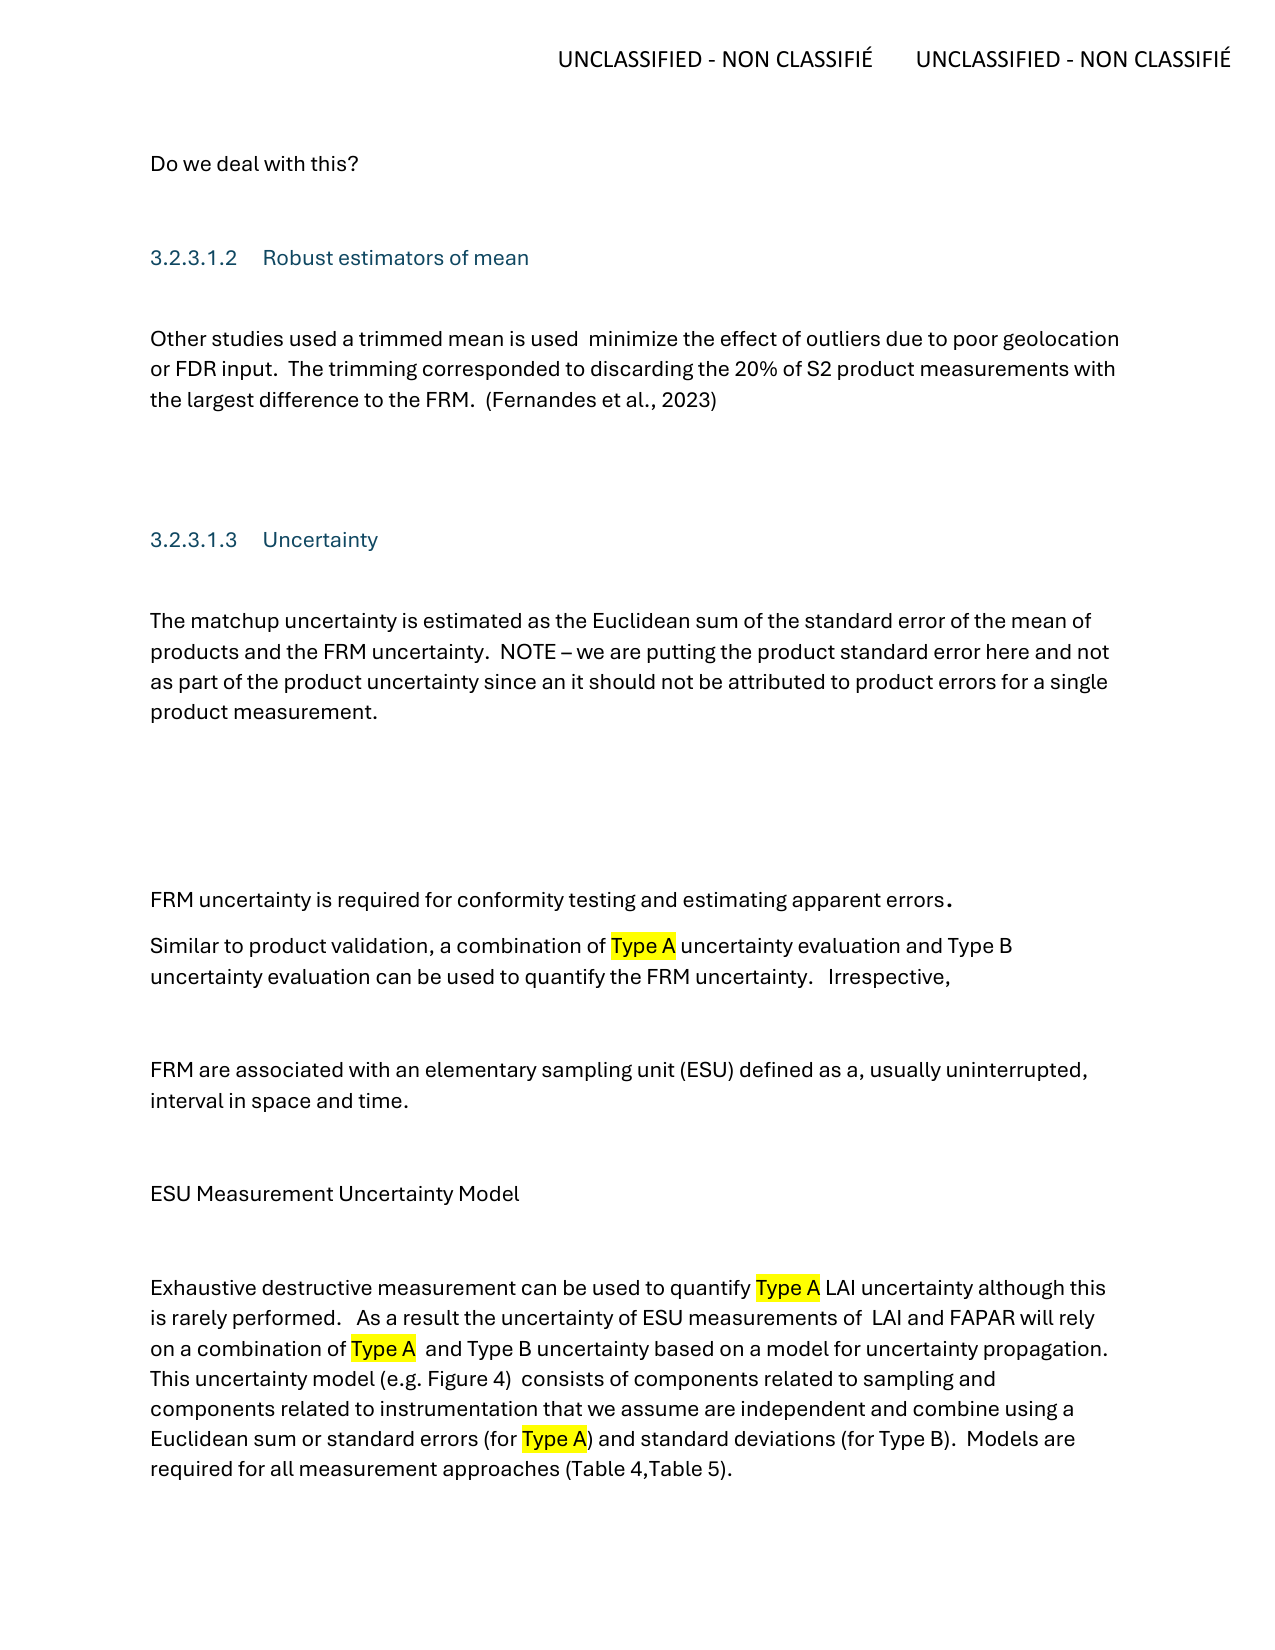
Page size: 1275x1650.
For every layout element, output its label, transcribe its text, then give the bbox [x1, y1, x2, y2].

subtitle Robust estimators of mean [150, 244, 1125, 272]
text Exhaustive destructive measurement can be used to quantify Type A LAI uncertainty although this is rarely performed. As a result the uncertainty of ESU measurements of LAI and FAPAR will rely on a combination of Type A and Type B uncertainty based on a model for uncertainty propagation. This uncertainty model (e.g. Figure 4) consists of components related to sampling and components related to instrumentation that we assume are independent and combine using a Euclidean sum or standard errors (for Type A) and standard deviations (for Type B). Models are required for all measurement approaches (Table 4,Table 5). [150, 1274, 1125, 1483]
text FRM uncertainty is required for conformity testing and estimating apparent errors. [150, 885, 1125, 913]
text Similar to product validation, a combination of Type A uncertainty evaluation and Type B uncertainty evaluation can be used to quantify the FRM uncertainty. Irrespective, [150, 932, 1125, 991]
text FRM are associated with an elementary sampling unit (ESU) defined as a, usually uninterrupted, interval in space and time. [150, 1056, 1125, 1114]
text Do we deal with this? [150, 150, 1125, 178]
text The matchup uncertainty is estimated as the Euclidean sum of the standard error of the mean of products and the FRM uncertainty. NOTE – we are putting the product standard error here and not as part of the product uncertainty since an it should not be attributed to product errors for a single product measurement. [150, 607, 1125, 726]
subtitle Uncertainty [150, 526, 1125, 554]
text Other studies used a trimmed mean is used minimize the effect of outliers due to poor geolocation or FDR input. The trimming corresponded to discarding the 20% of S2 product measurements with the largest difference to the FRM. (Fernandes et al., 2023) [150, 325, 1125, 413]
text ESU Measurement Uncertainty Model [150, 1180, 1125, 1208]
